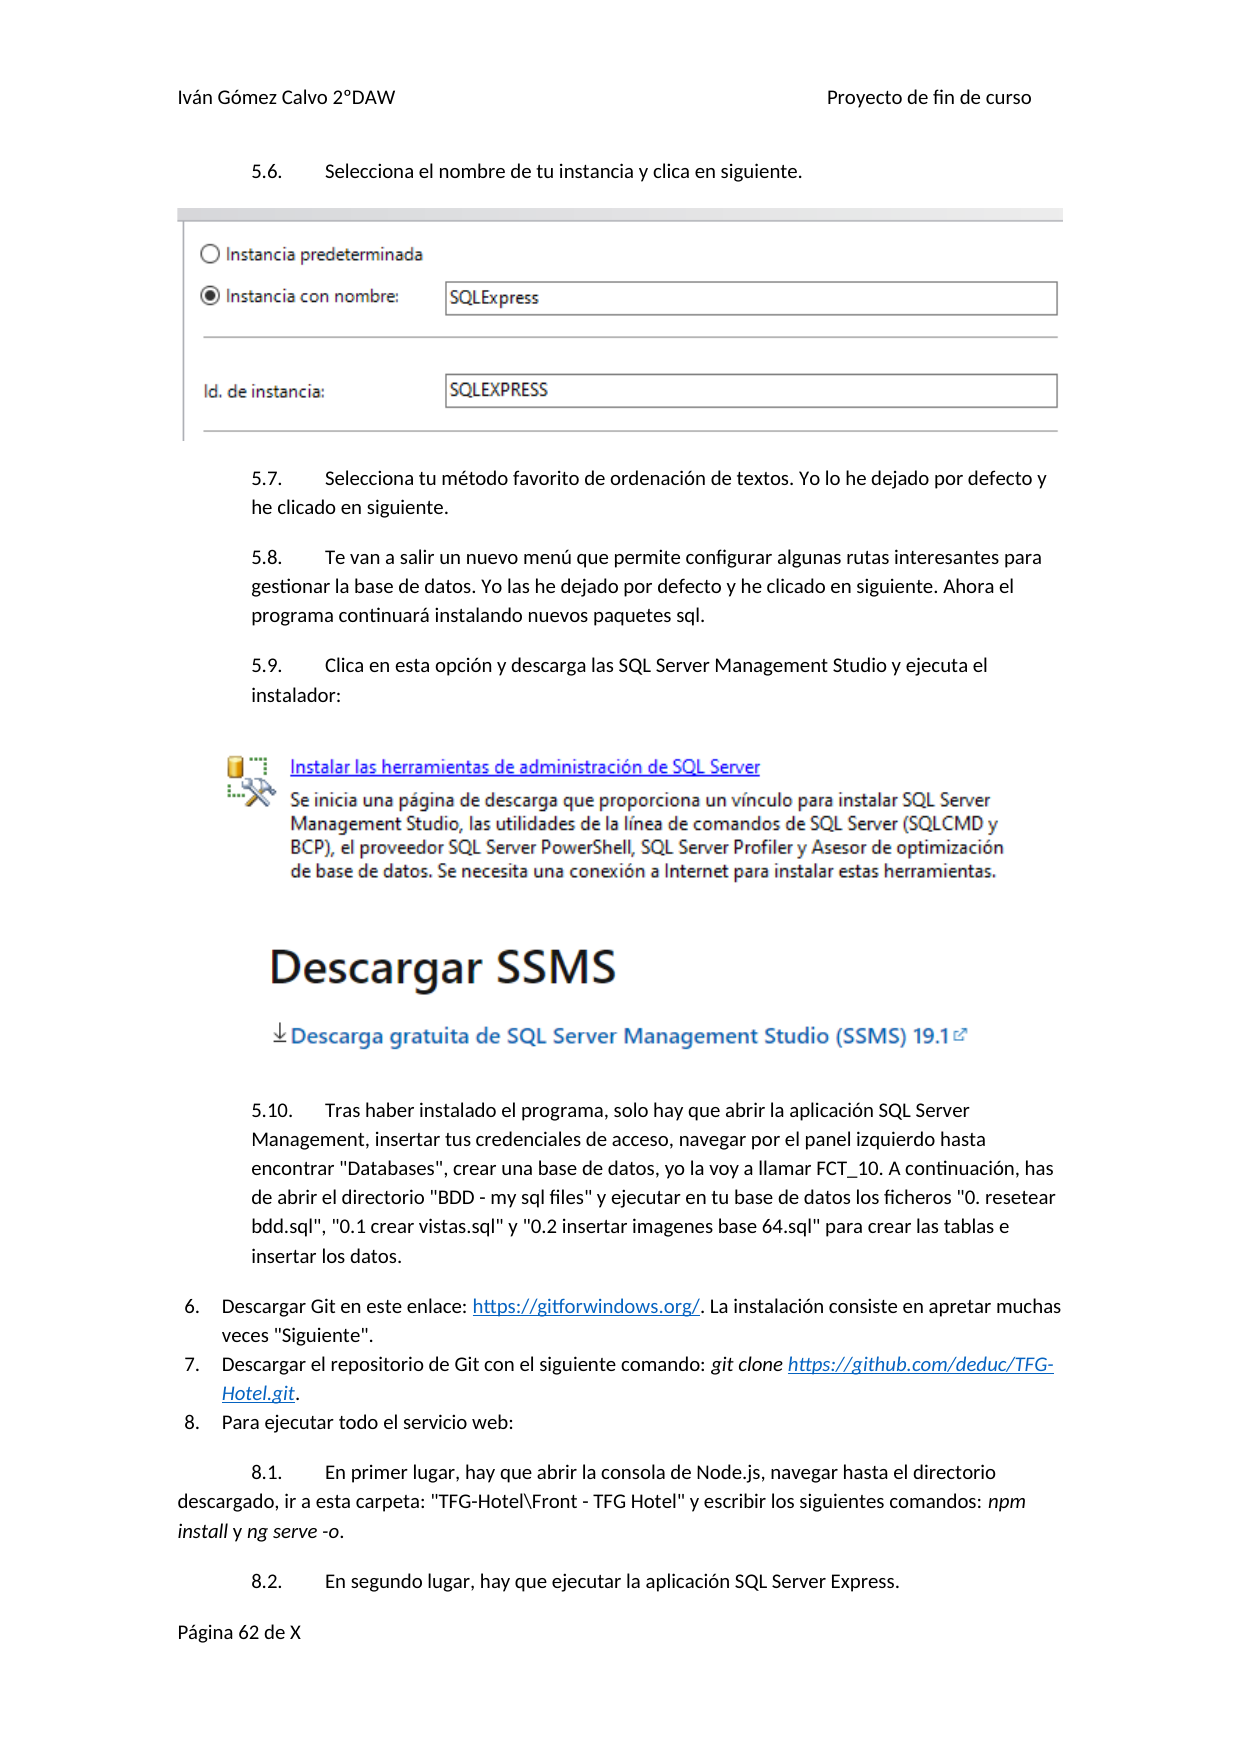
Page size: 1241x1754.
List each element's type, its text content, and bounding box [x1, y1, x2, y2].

text 5.8. Te van a salir un nuevo menú que permite configurar algunas rutas interesantes para gestionar la base de datos. Yo las he dejado por defecto y he clicado en siguiente. Ahora el programa continuará instalando nuevos paquetes sql. [177, 544, 1063, 628]
text 5.10. Tras haber instalado el programa, solo hay que abrir la aplicación SQL Server Management, insertar tus credenciales de acceso, navegar por el panel izquierdo hasta encontrar "Databases", crear una base de datos, yo la voy a llamar FCT_10. A continuación, has de abrir el directorio "BDD - my sql files" y ejecutar en tu base de datos los ficheros "0. resetear bdd.sql", "0.1 crear vistas.sql" y "0.2 insertar imagenes base 64.sql" para crear las tablas e insertar los datos. [177, 1097, 1063, 1268]
text 5.9. Clica en esta opción y descarga las SQL Server Management Studio y ejecuta el instalador: [177, 653, 1063, 707]
list Descargar el repositorio de Git con el siguiente comando: git clone https://github.com/deduc/TFG-Hotel.git. [184, 1351, 1063, 1406]
text 5.7. Selecciona tu método favorito de ordenación de textos. Yo lo he dejado por defecto y he clicado en siguiente. [177, 465, 1063, 520]
picture [177, 208, 1063, 441]
list Para ejecutar todo el servicio web: [184, 1409, 1063, 1435]
picture [206, 731, 1034, 903]
text 5.6. Selecciona el nombre de tu instancia y clica en siguiente. [177, 158, 1063, 183]
text 8.2. En segundo lugar, hay que ejecutar la aplicación SQL Server Express. [177, 1568, 1063, 1593]
list Descargar Git en este enlace: https://gitforwindows.org/. La instalación consiste en apretar muchas veces "Siguiente". [184, 1293, 1063, 1347]
text 8.1. En primer lugar, hay que abrir la consola de Node.js, navegar hasta el directorio descargado, ir a esta carpeta: "TFG-Hotel\Front - TFG Hotel" y escribir los siguientes comandos: npm install y ng serve -o. [177, 1459, 1063, 1543]
picture [239, 926, 1001, 1073]
